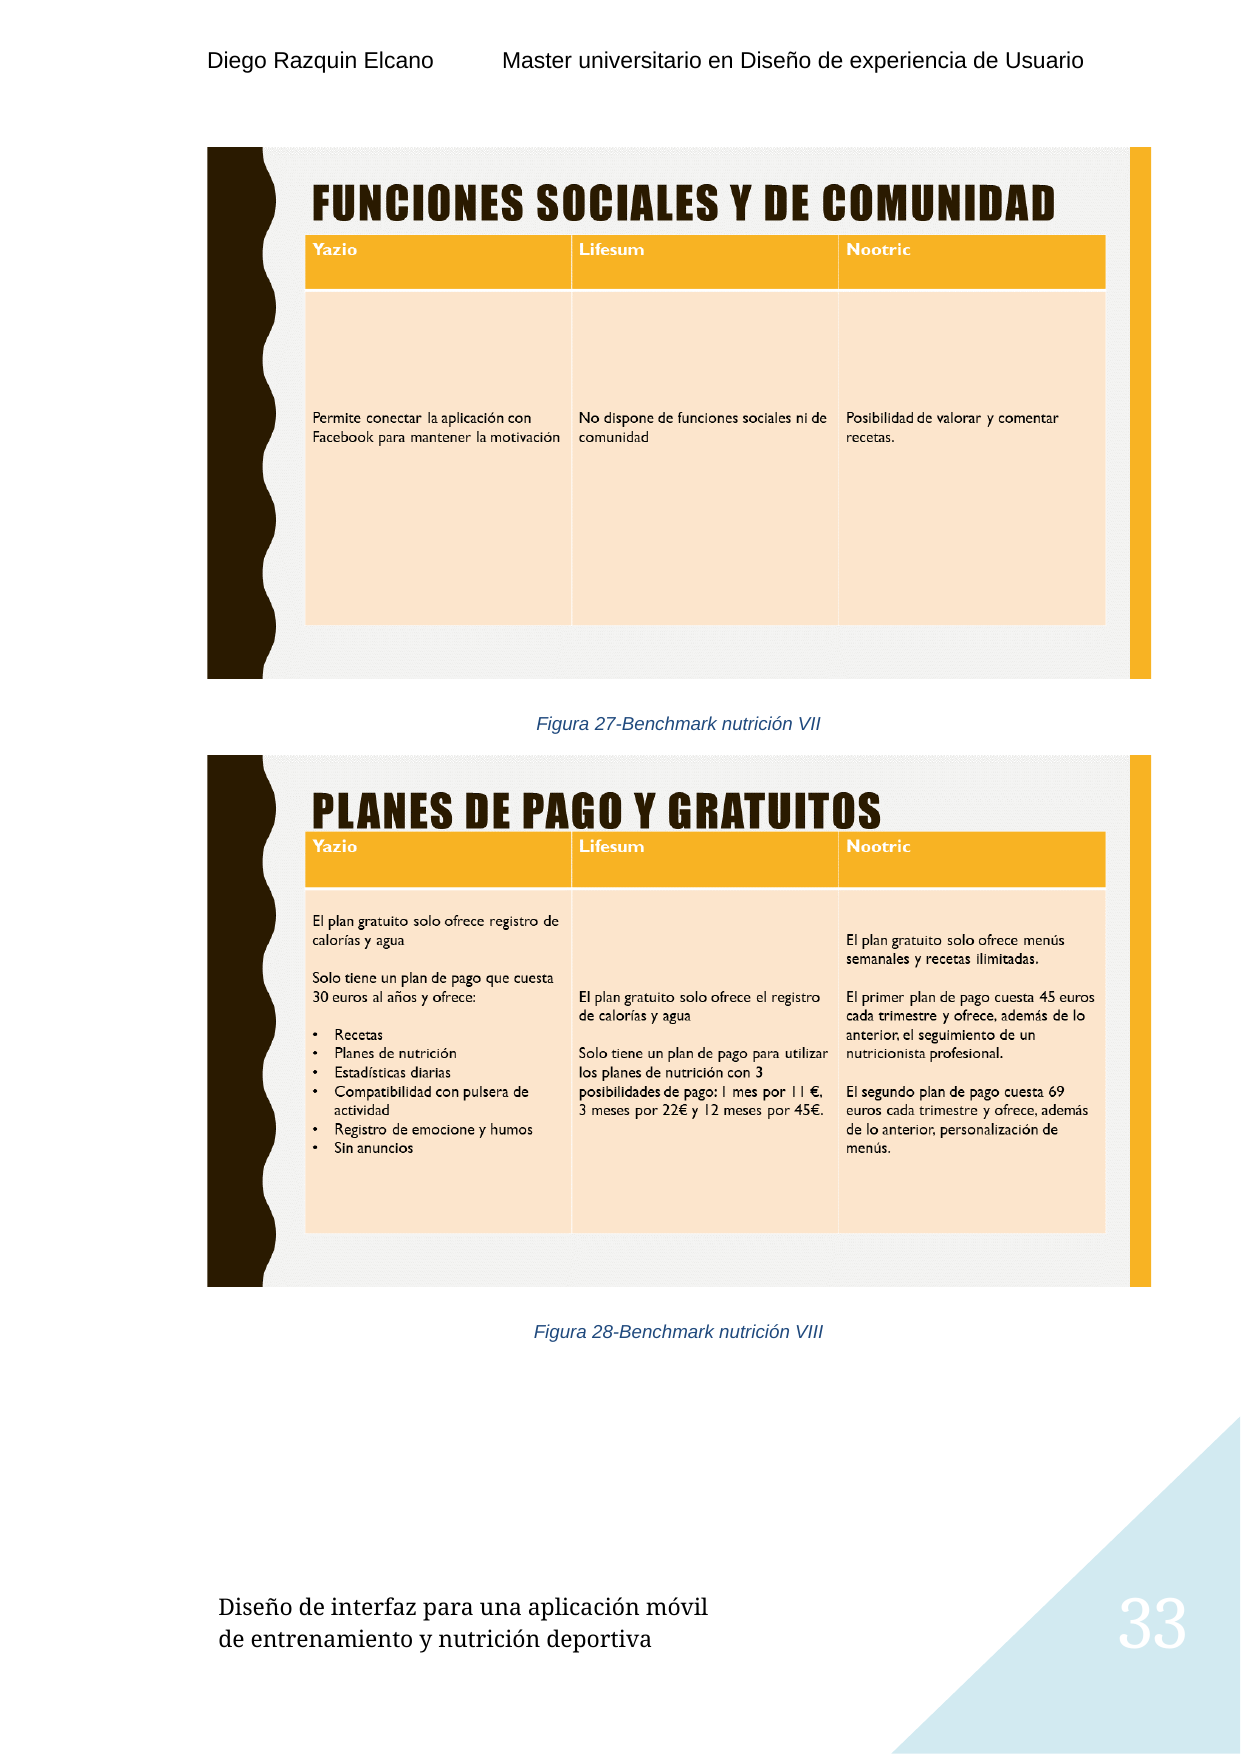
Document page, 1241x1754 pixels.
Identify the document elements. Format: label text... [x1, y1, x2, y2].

picture [207, 755, 1152, 1287]
picture [207, 147, 1152, 679]
